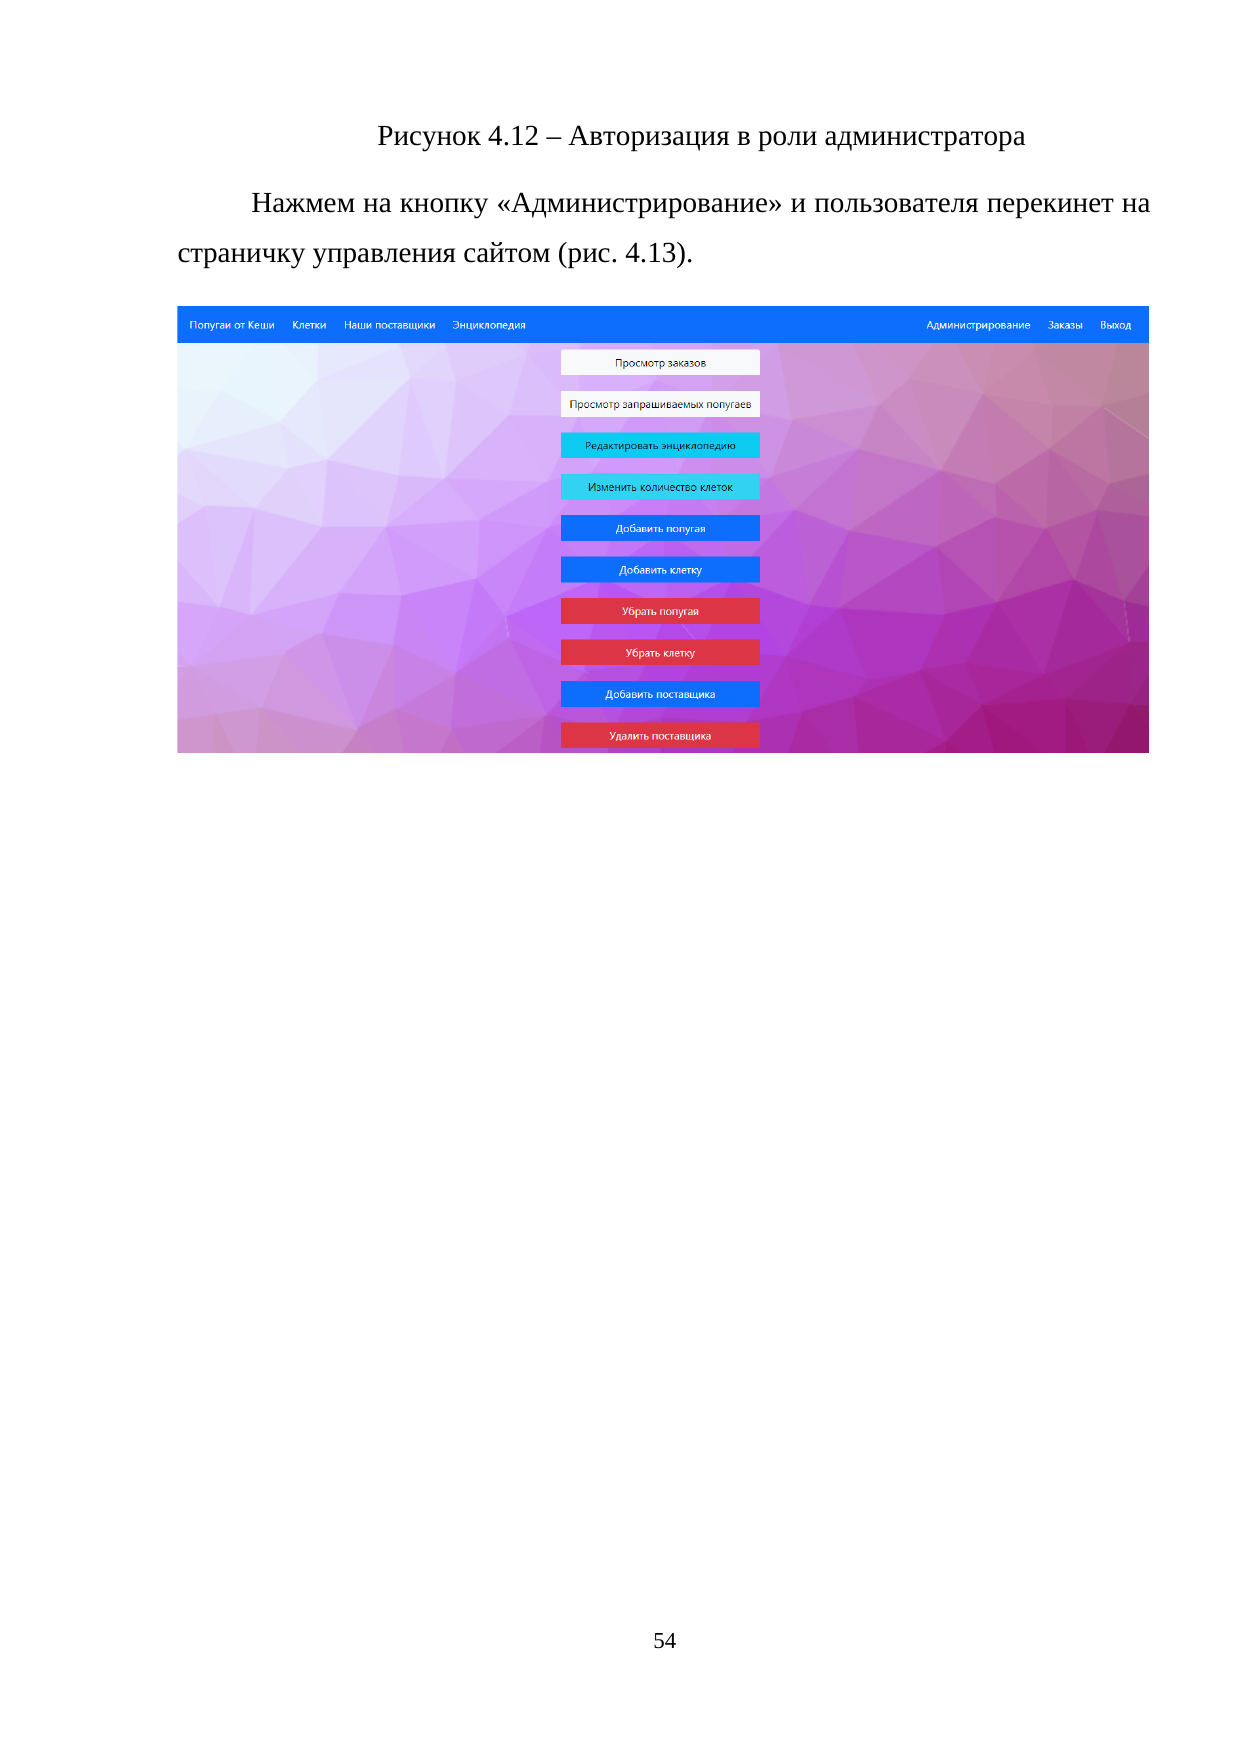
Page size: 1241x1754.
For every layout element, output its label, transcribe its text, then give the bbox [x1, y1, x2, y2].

text Нажмем на кнопку «Администрирование» и пользователя перекинет на страничку управления сайтом (рис. 4.13). [177, 185, 1152, 269]
text Рисунок 4.12 – Авторизация в роли администратора [177, 118, 1152, 152]
picture [177, 306, 1148, 753]
